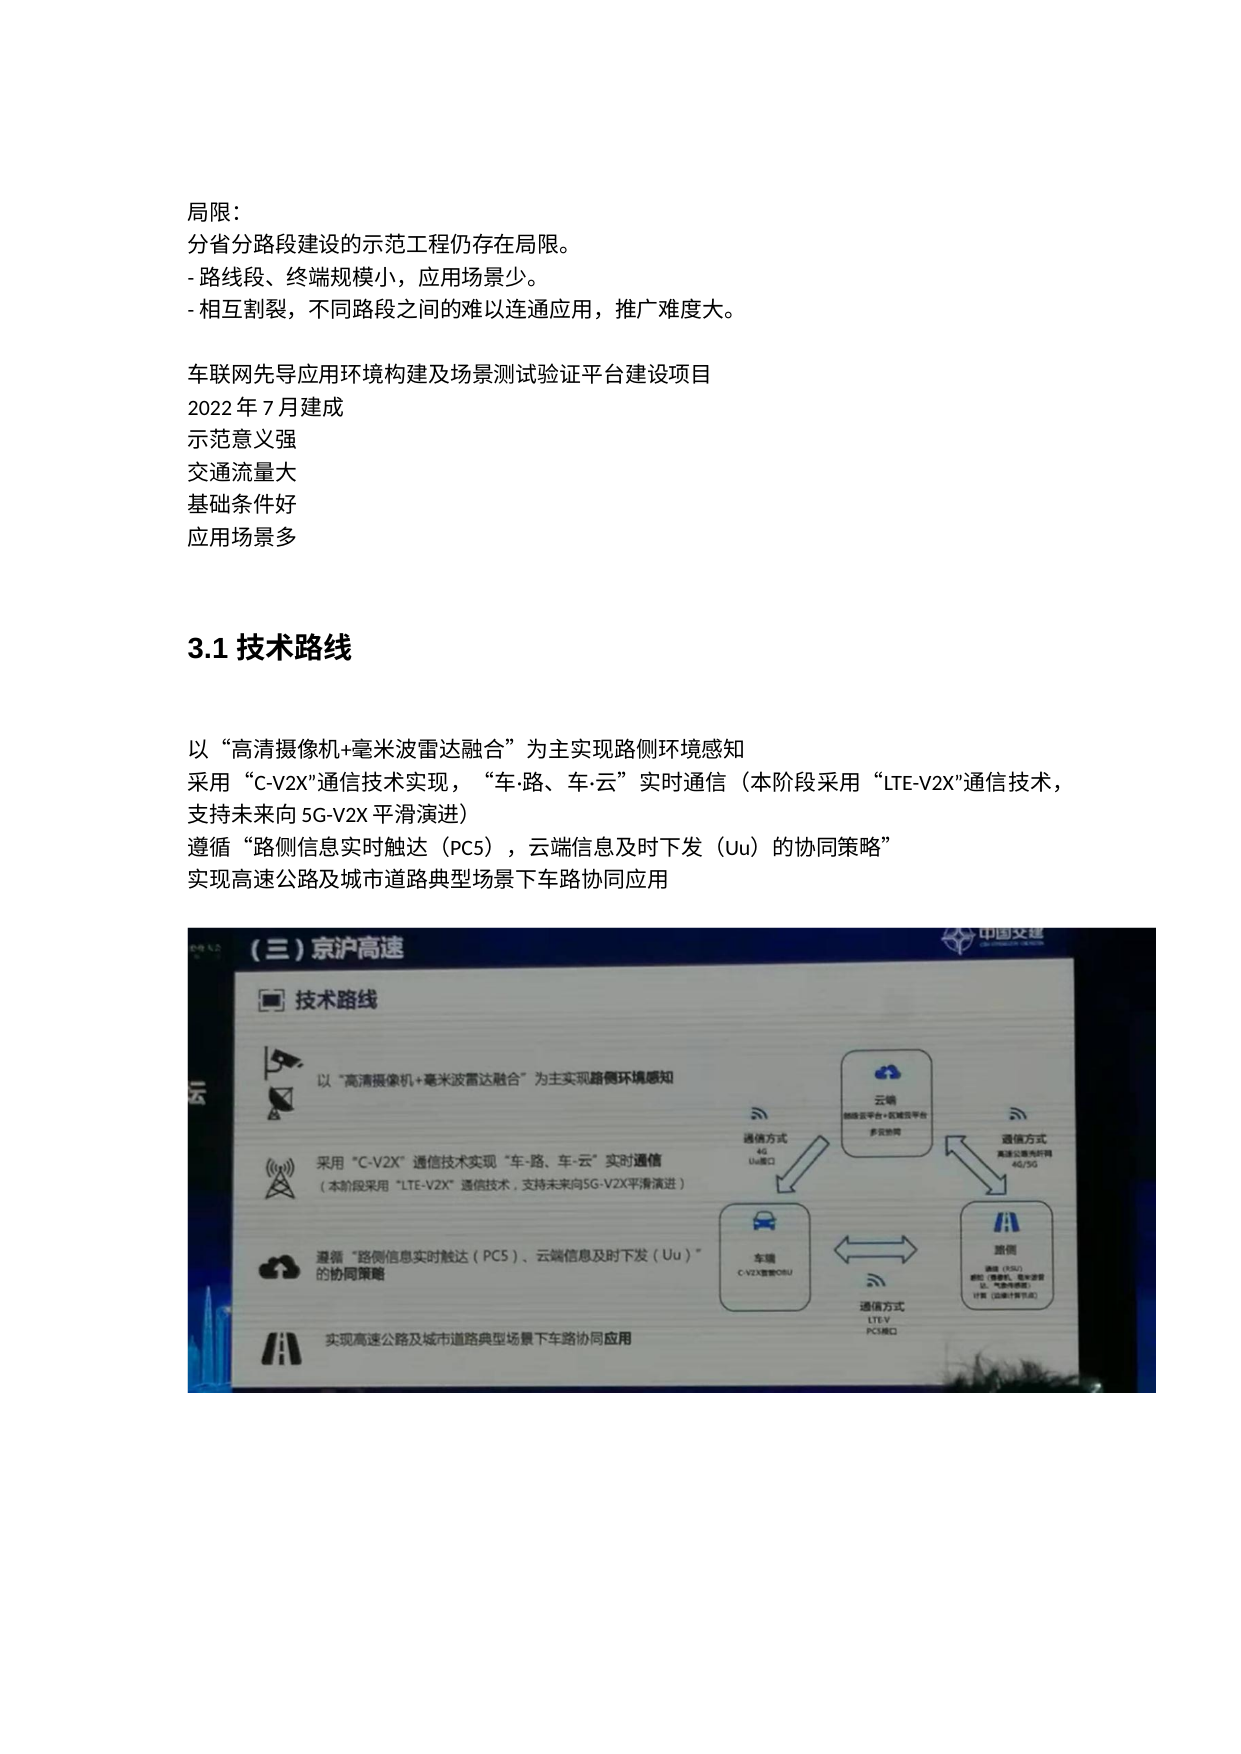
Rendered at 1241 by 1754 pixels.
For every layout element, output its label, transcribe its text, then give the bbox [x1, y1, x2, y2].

text 实现高速公路及城市道路典型场景下车路协同应用 [187, 862, 1053, 894]
list - 路线段、终端规模小，应用场景少。 [187, 259, 1053, 292]
list - 相互割裂，不同路段之间的难以连通应用，推广难度大。 [187, 292, 1053, 324]
list 2022年7月建成 [187, 389, 1053, 422]
list 车联网先导应用环境构建及场景测试验证平台建设项目 [187, 357, 1053, 389]
list 示范意义强 [187, 422, 1053, 454]
text 采用“C-V2X”通信技术实现，“车·路、车·云”实时通信（本阶段采用“LTE-V2X”通信技术，支持未来向5G-V2X平滑演进） [187, 764, 1053, 829]
text 遵循“路侧信息实时触达（PC5），云端信息及时下发（Uu）的协同策略” [187, 829, 1053, 862]
subtitle 3.1 技术路线 [187, 614, 1053, 679]
list 分省分路段建设的示范工程仍存在局限。 [187, 227, 1053, 259]
list 交通流量大 [187, 454, 1053, 487]
list 局限： [187, 194, 1053, 227]
text 以“高清摄像机+毫米波雷达融合”为主实现路侧环境感知 [187, 732, 1053, 764]
picture [189, 928, 1156, 1393]
list 应用场景多 [187, 519, 1053, 552]
list 基础条件好 [187, 487, 1053, 519]
